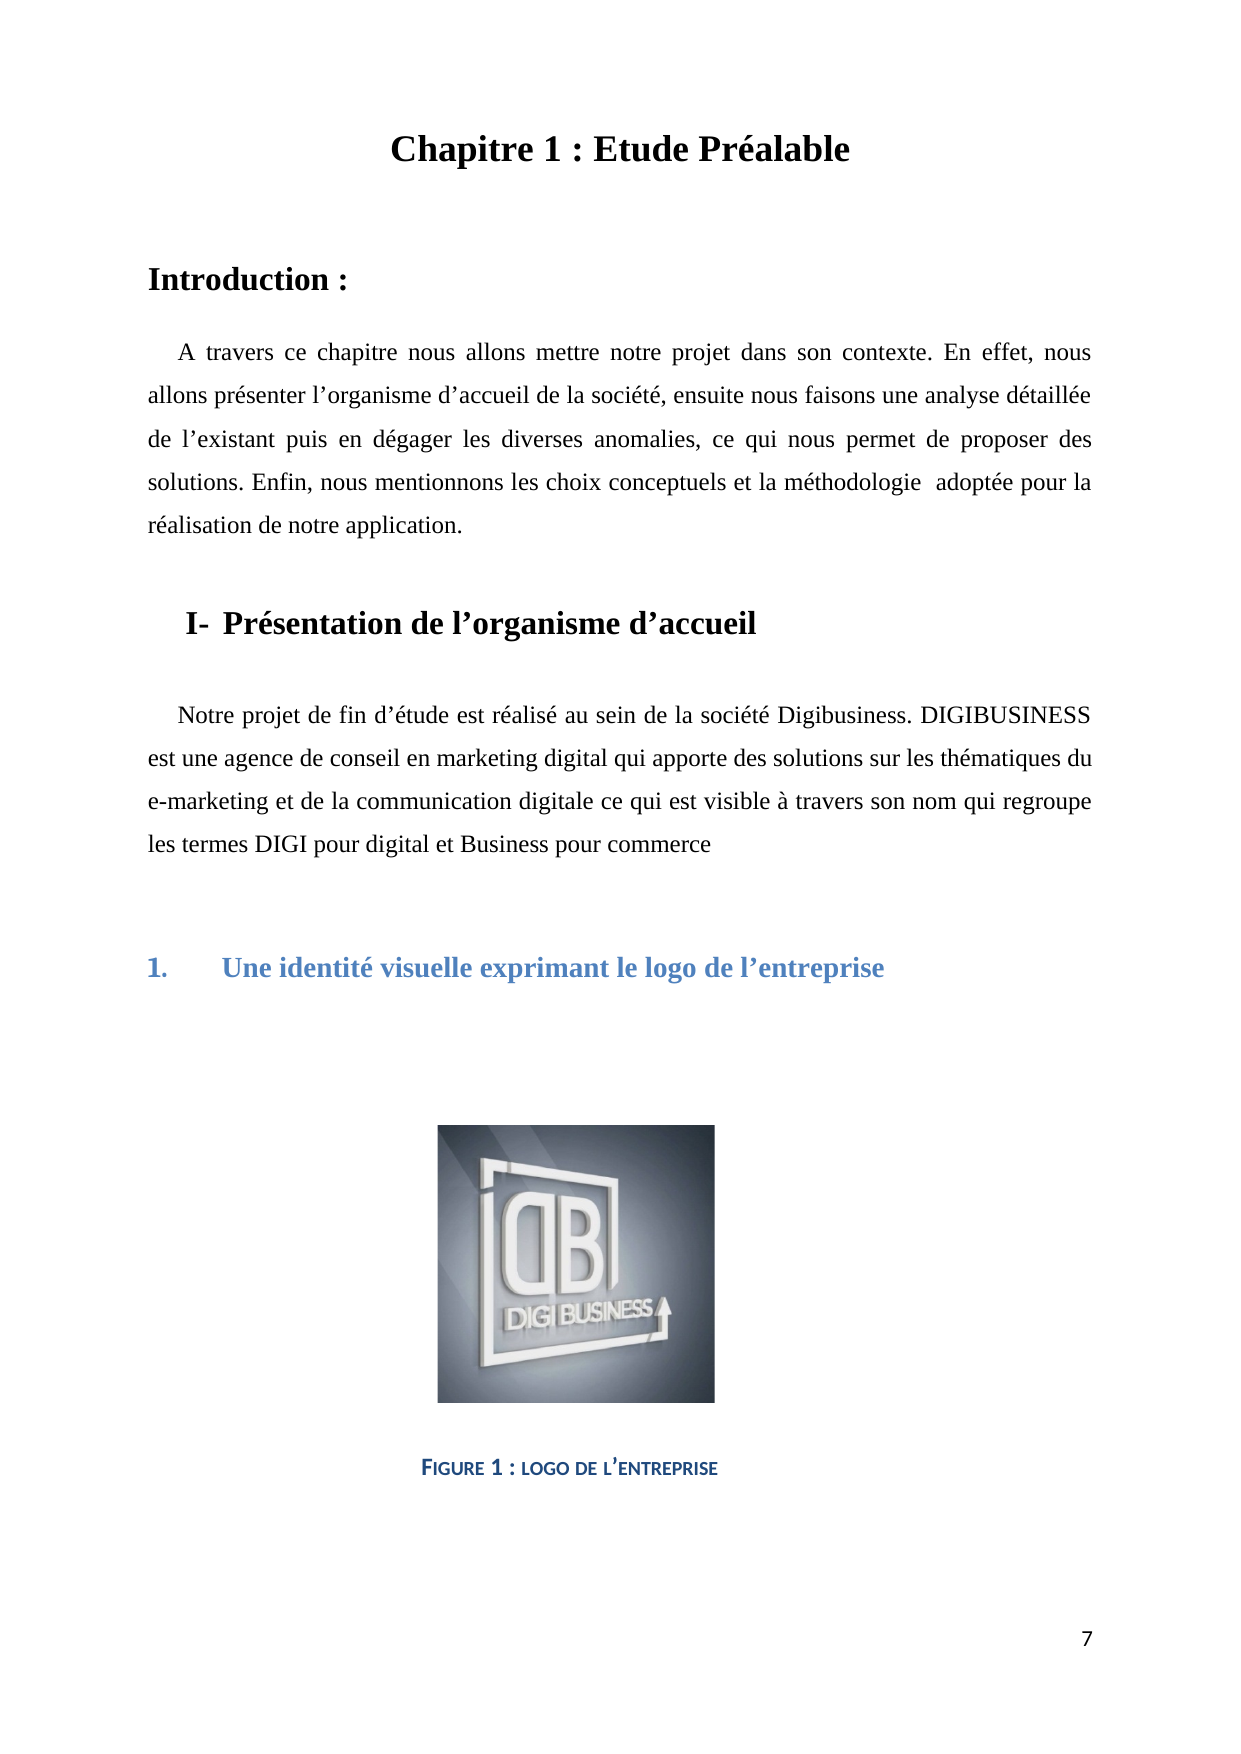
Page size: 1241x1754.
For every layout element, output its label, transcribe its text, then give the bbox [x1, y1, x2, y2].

picture [437, 1125, 715, 1403]
text Introduction : [148, 259, 1093, 297]
subtitle Une identité visuelle exprimant le logo de l’entreprise [148, 950, 1093, 985]
subtitle Présentation de l’organisme d’accueil [185, 603, 1093, 641]
subtitle : Etude Préalable [148, 127, 1093, 170]
text A travers ce chapitre nous allons mettre notre projet dans son contexte. En effet, nous allons présenter l’organisme d’accueil de la société, ensuite nous faisons une analyse détaillée de l’existant puis en dégager les diverses anomalies, ce qui nous permet de proposer des solutions. Enfin, nous mentionnons les choix conceptuels et la méthodologie adoptée pour la réalisation de notre application. [148, 337, 1093, 539]
text Notre projet de fin d’étude est réalisé au sein de la société Digibusiness. DIGIBUSINESS est une agence de conseil en marketing digital qui apporte des solutions sur les thématiques du e-marketing et de la communication digitale ce qui est visible à travers son nom qui regroupe les termes DIGI pour digital et Business pour commerce [148, 700, 1093, 858]
